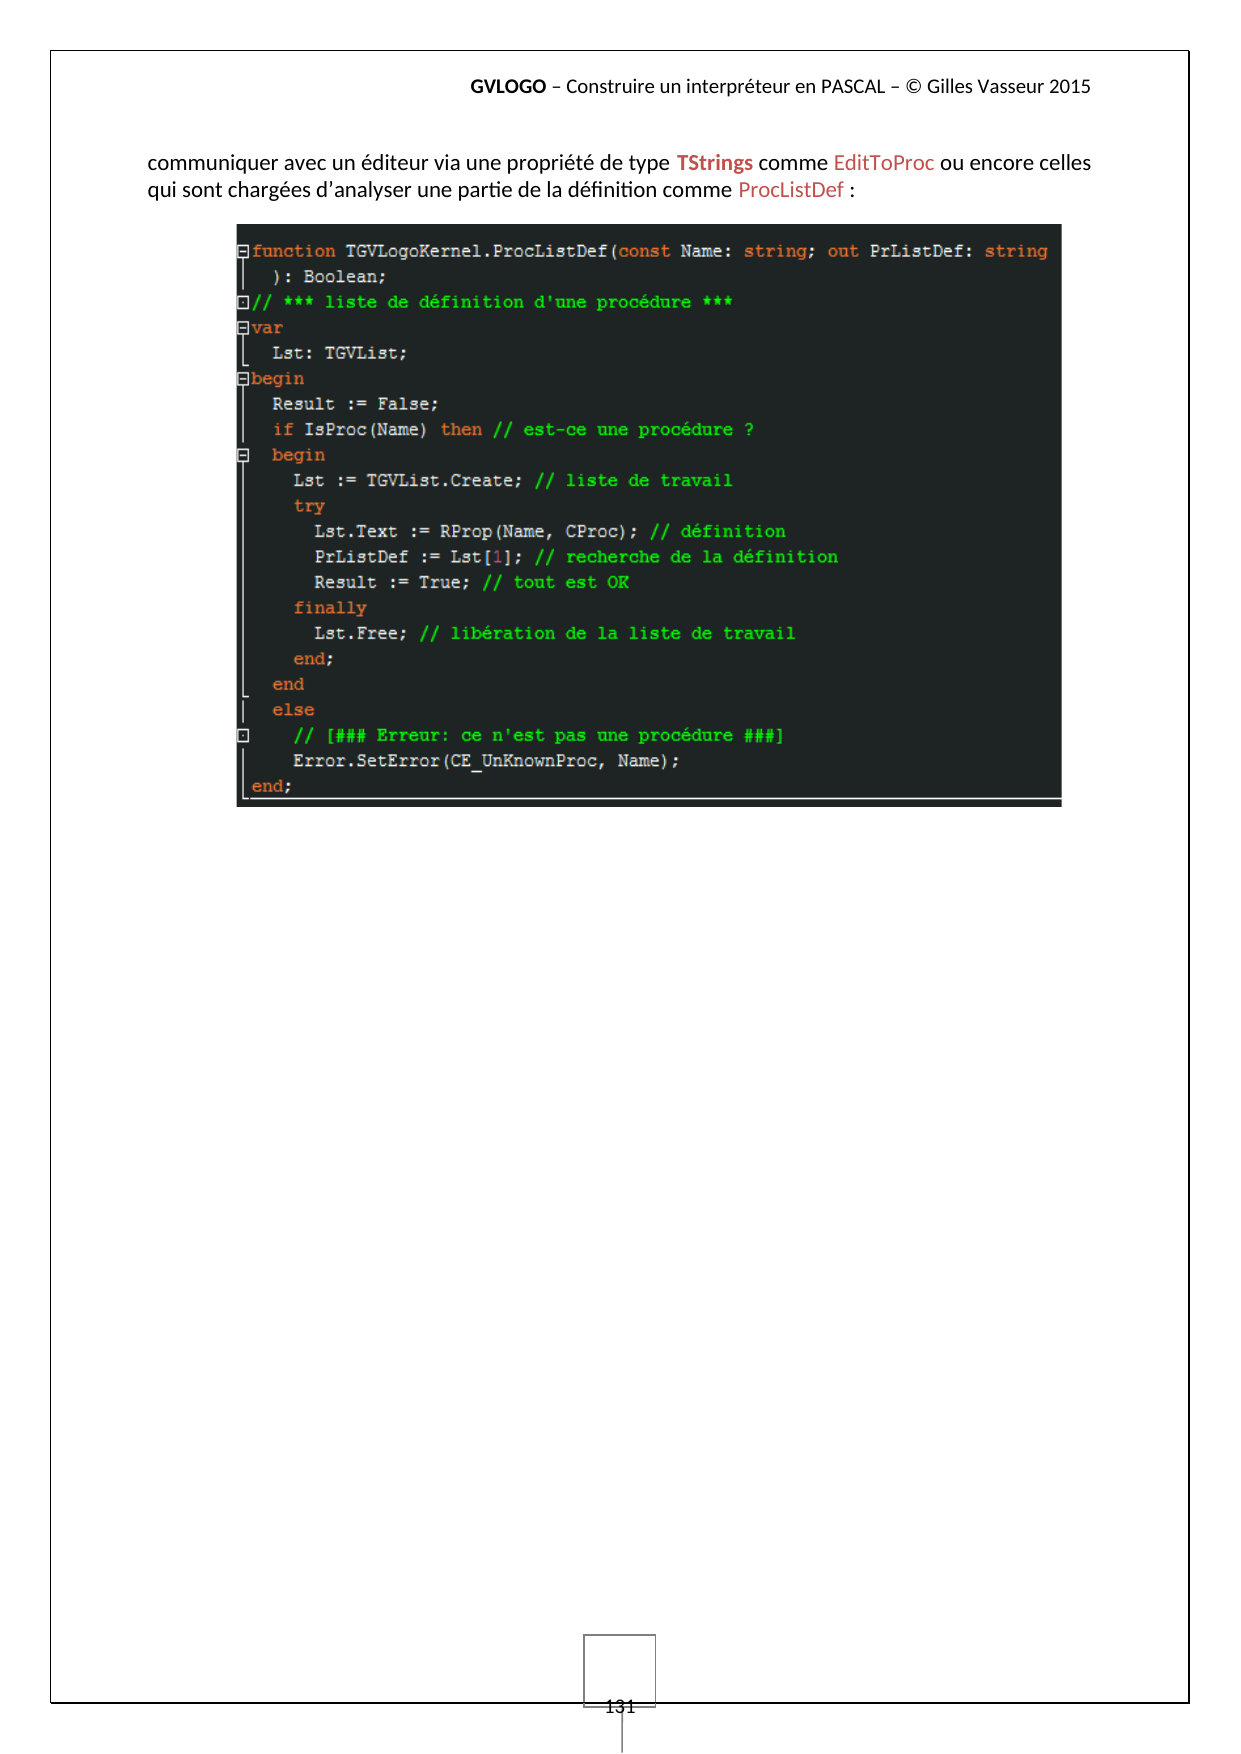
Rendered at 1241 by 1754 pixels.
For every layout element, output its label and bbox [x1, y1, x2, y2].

picture [236, 224, 1062, 807]
text [147, 148, 1092, 204]
